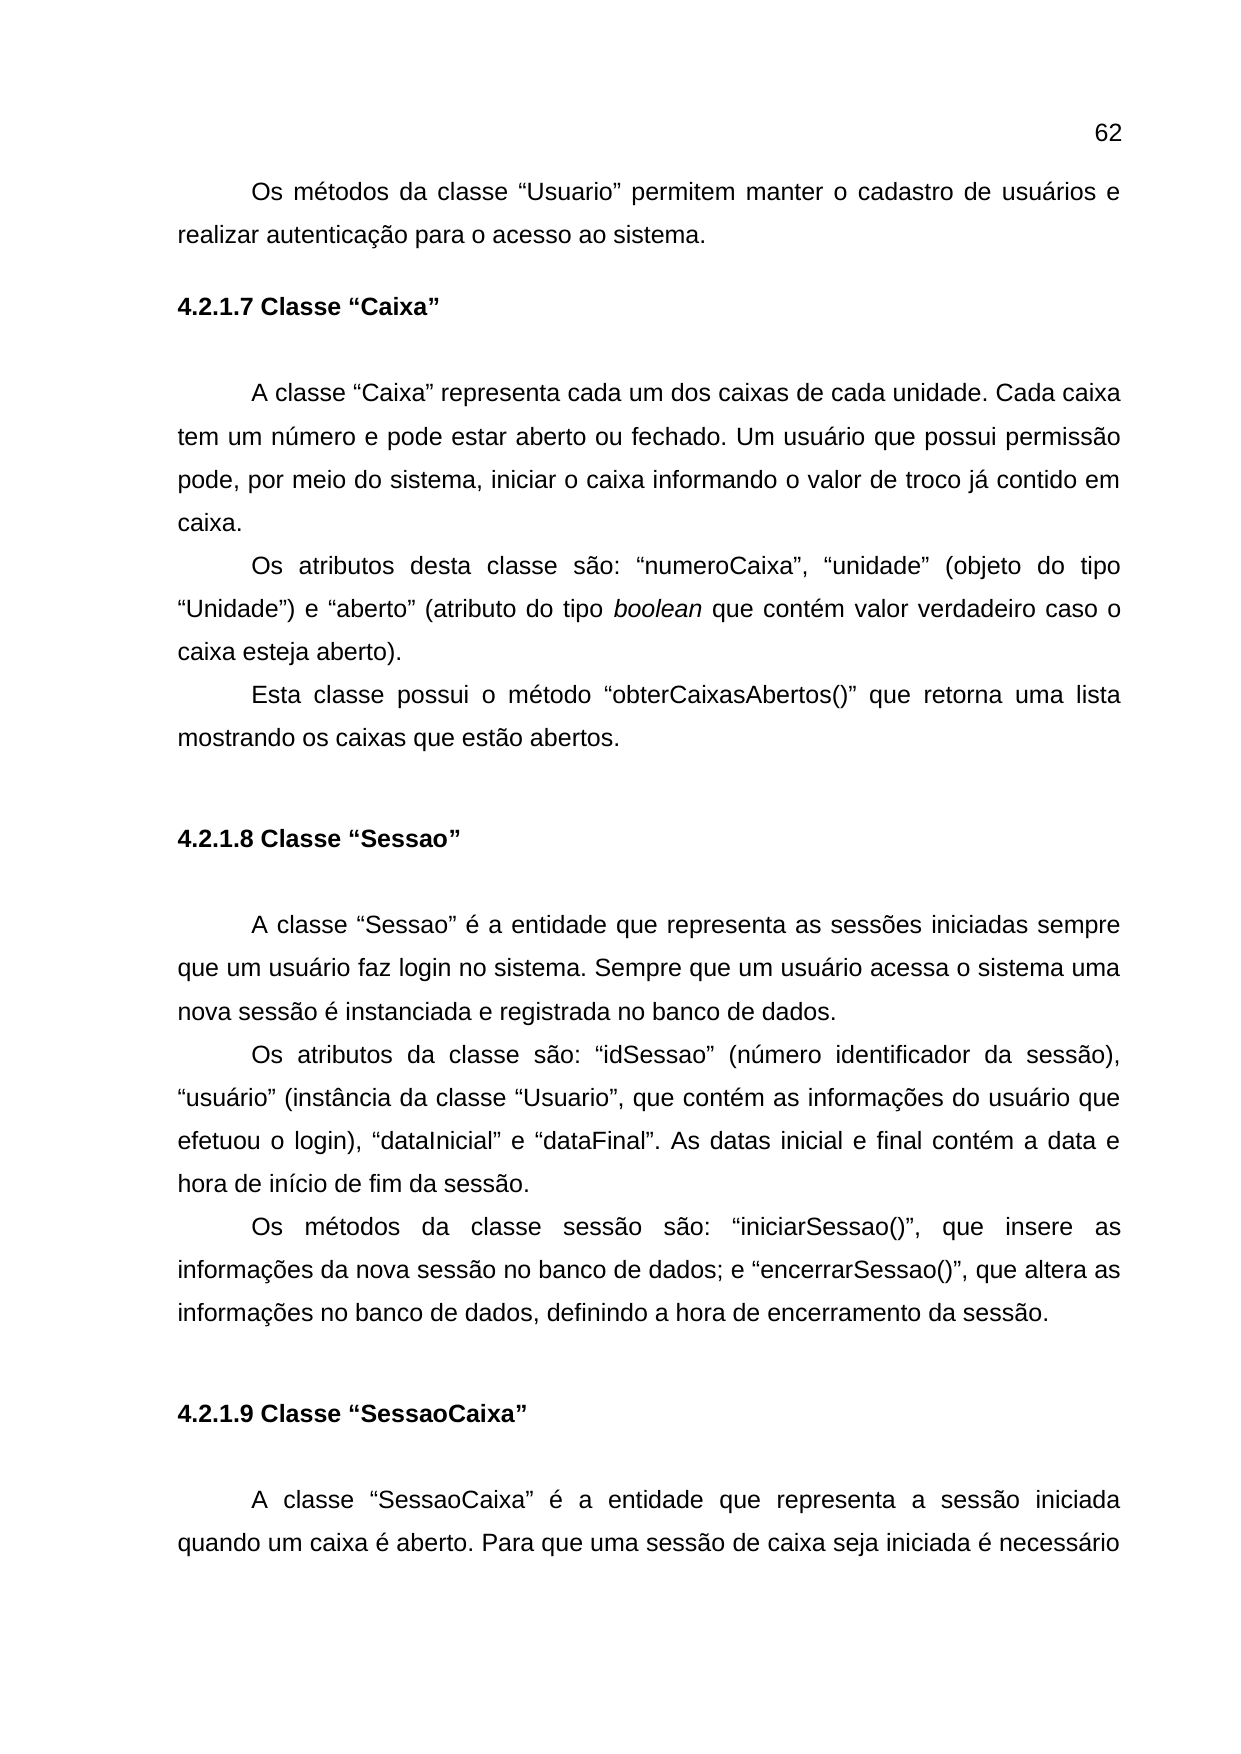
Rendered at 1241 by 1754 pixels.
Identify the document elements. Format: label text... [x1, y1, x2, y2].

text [177, 1485, 1122, 1557]
subtitle 4.2.1.7 Classe “Caixa” [177, 292, 1122, 321]
text Os atributos desta classe são: “numeroCaixa”, “unidade” (objeto do tipo “Unidade”) e “aberto” (atributo do tipo boolean que contém valor verdadeiro caso o caixa esteja aberto). [177, 551, 1122, 666]
text Os métodos da classe sessão são: “iniciarSessao()”, que insere as informações da nova sessão no banco de dados; e “encerrarSessao()”, que altera as informações no banco de dados, definindo a hora de encerramento da sessão. [177, 1212, 1122, 1327]
subtitle 4.2.1.9 Classe “SessaoCaixa” [177, 1399, 1122, 1428]
text A classe “Sessao” é a entidade que representa as sessões iniciadas sempre que um usuário faz login no sistema. Sempre que um usuário acessa o sistema uma nova sessão é instanciada e registrada no banco de dados. [177, 910, 1122, 1025]
subtitle 4.2.1.8 Classe “Sessao” [177, 824, 1122, 853]
text Os atributos da classe são: “idSessao” (número identificador da sessão), “usuário” (instância da classe “Usuario”, que contém as informações do usuário que efetuou o login), “dataInicial” e “dataFinal”. As datas inicial e final contém a data e hora de início de fim da sessão. [177, 1040, 1122, 1198]
text Os métodos da classe “Usuario” permitem manter o cadastro de usuários e realizar autenticação para o acesso ao sistema. [177, 177, 1122, 249]
text Esta classe possui o método “obterCaixasAbertos()” que retorna uma lista mostrando os caixas que estão abertos. [177, 680, 1122, 752]
text A classe “Caixa” representa cada um dos caixas de cada unidade. Cada caixa tem um número e pode estar aberto ou fechado. Um usuário que possui permissão pode, por meio do sistema, iniciar o caixa informando o valor de troco já contido em caixa. [177, 378, 1122, 537]
